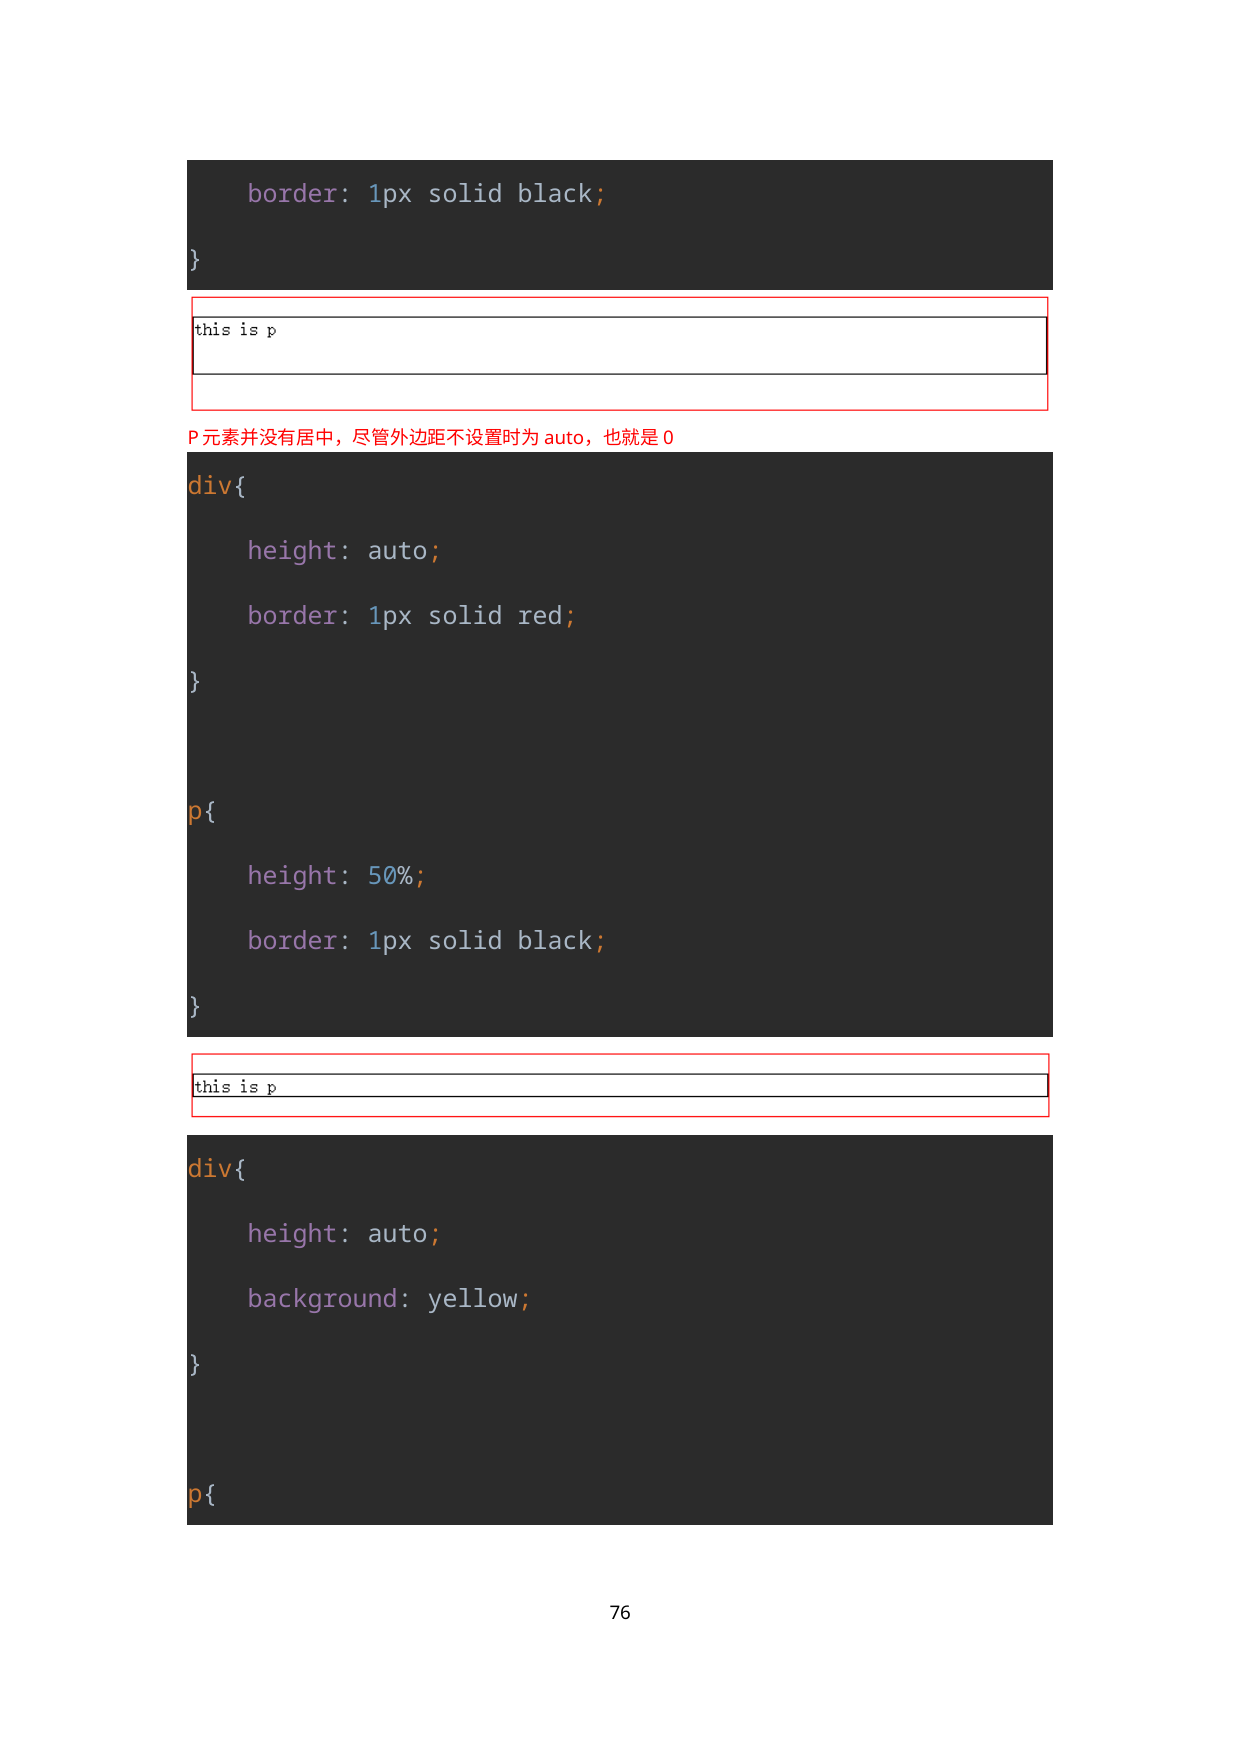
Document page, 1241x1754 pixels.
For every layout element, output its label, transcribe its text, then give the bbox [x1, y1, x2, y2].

text div{ height: auto; border: 1px solid red; } p{ height: 50%; border: 1px solid black; } [187, 452, 1053, 1037]
picture [187, 1051, 1053, 1122]
picture [187, 291, 1053, 419]
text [187, 1135, 1053, 1525]
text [187, 160, 1053, 290]
text P元素并没有居中，尽管外边距不设置时为auto，也就是0 [187, 420, 1053, 452]
